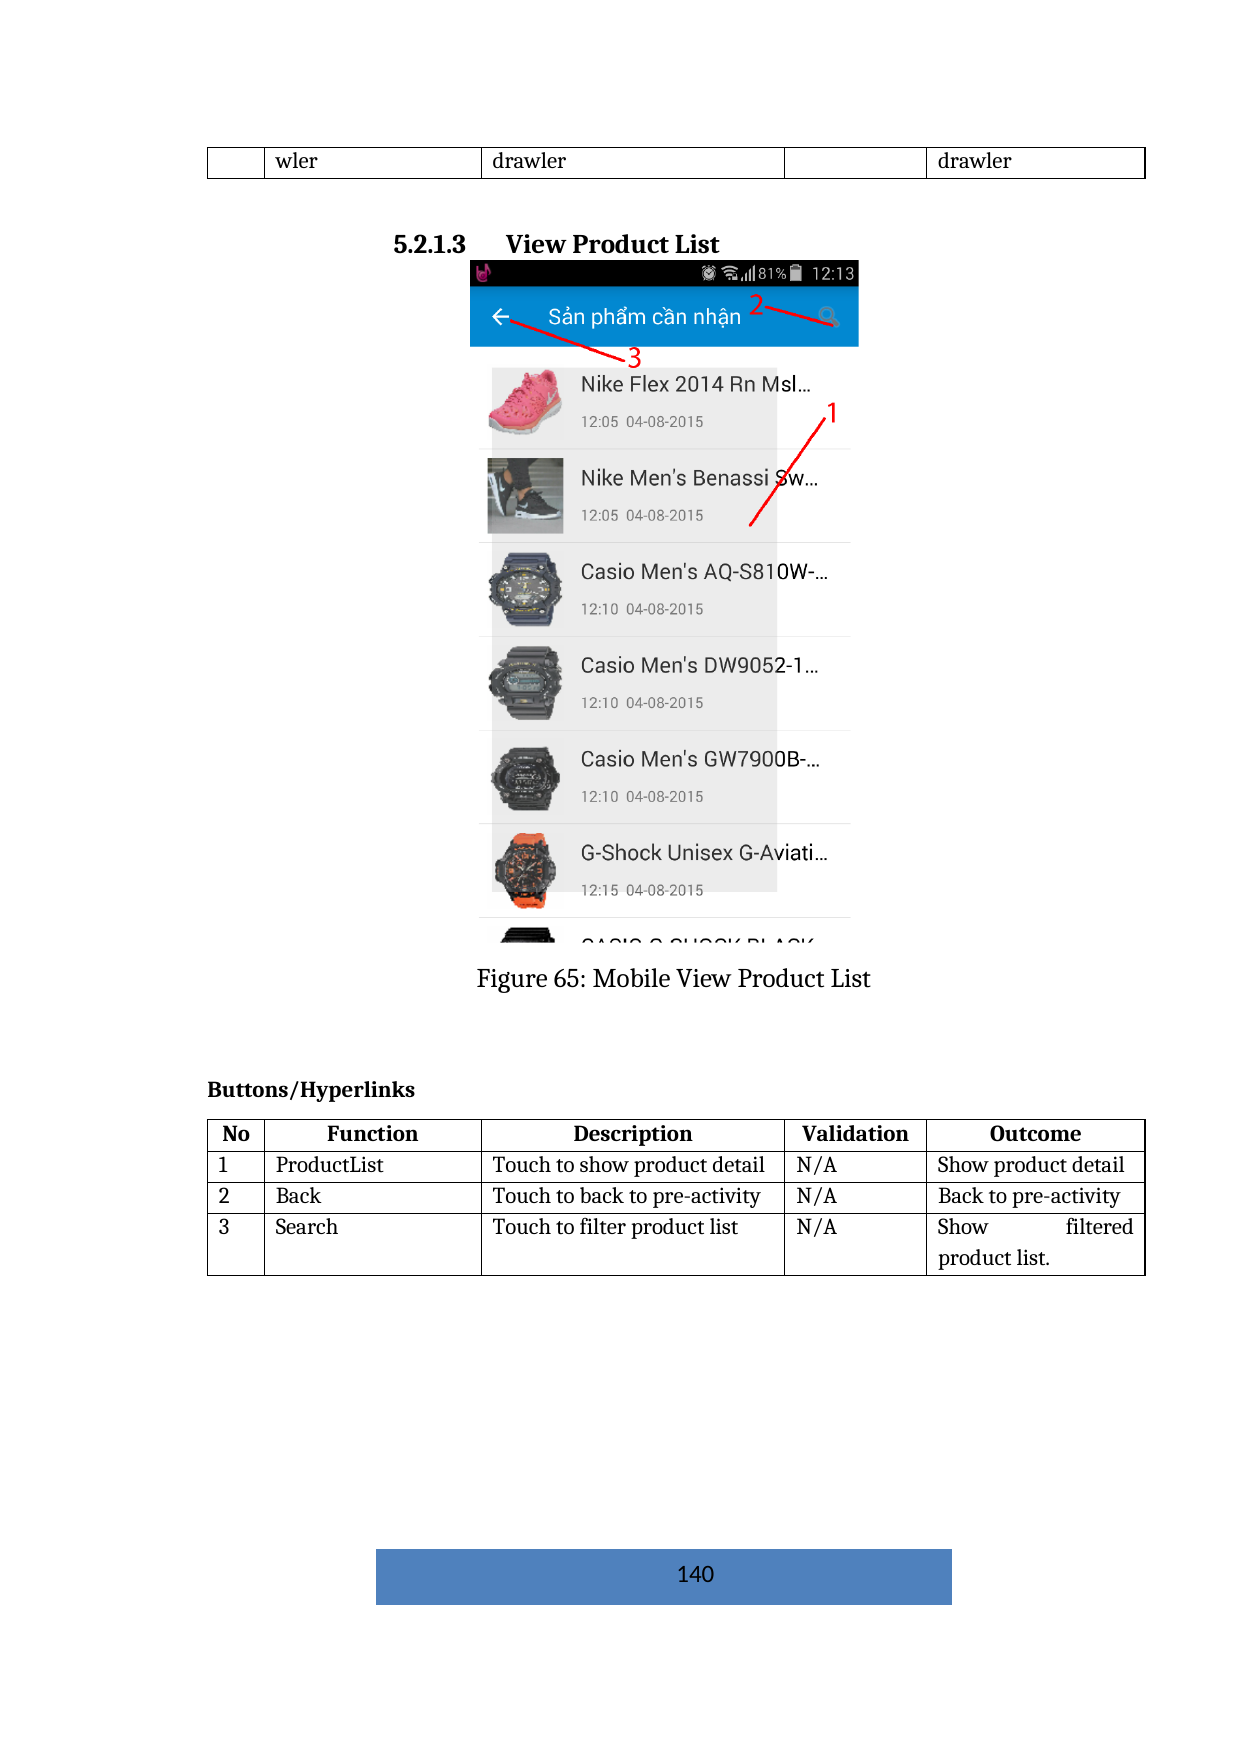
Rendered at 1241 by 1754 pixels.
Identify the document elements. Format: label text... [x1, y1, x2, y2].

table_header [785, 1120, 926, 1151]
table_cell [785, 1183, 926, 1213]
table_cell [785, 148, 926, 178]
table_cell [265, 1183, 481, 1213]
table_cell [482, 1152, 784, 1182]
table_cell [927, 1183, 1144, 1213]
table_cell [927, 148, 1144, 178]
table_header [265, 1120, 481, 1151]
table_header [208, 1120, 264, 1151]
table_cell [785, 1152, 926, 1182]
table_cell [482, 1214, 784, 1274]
picture [470, 260, 859, 951]
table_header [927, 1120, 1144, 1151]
text Buttons/Hyperlinks [207, 1077, 1122, 1103]
subtitle View Product List [393, 229, 1122, 260]
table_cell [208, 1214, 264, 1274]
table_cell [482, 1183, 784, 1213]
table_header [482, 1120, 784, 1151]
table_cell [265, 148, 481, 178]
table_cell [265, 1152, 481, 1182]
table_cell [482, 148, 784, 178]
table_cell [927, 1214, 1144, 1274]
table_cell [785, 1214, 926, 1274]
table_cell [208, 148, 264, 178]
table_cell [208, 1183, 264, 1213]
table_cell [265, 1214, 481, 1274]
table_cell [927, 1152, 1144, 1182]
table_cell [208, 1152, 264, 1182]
